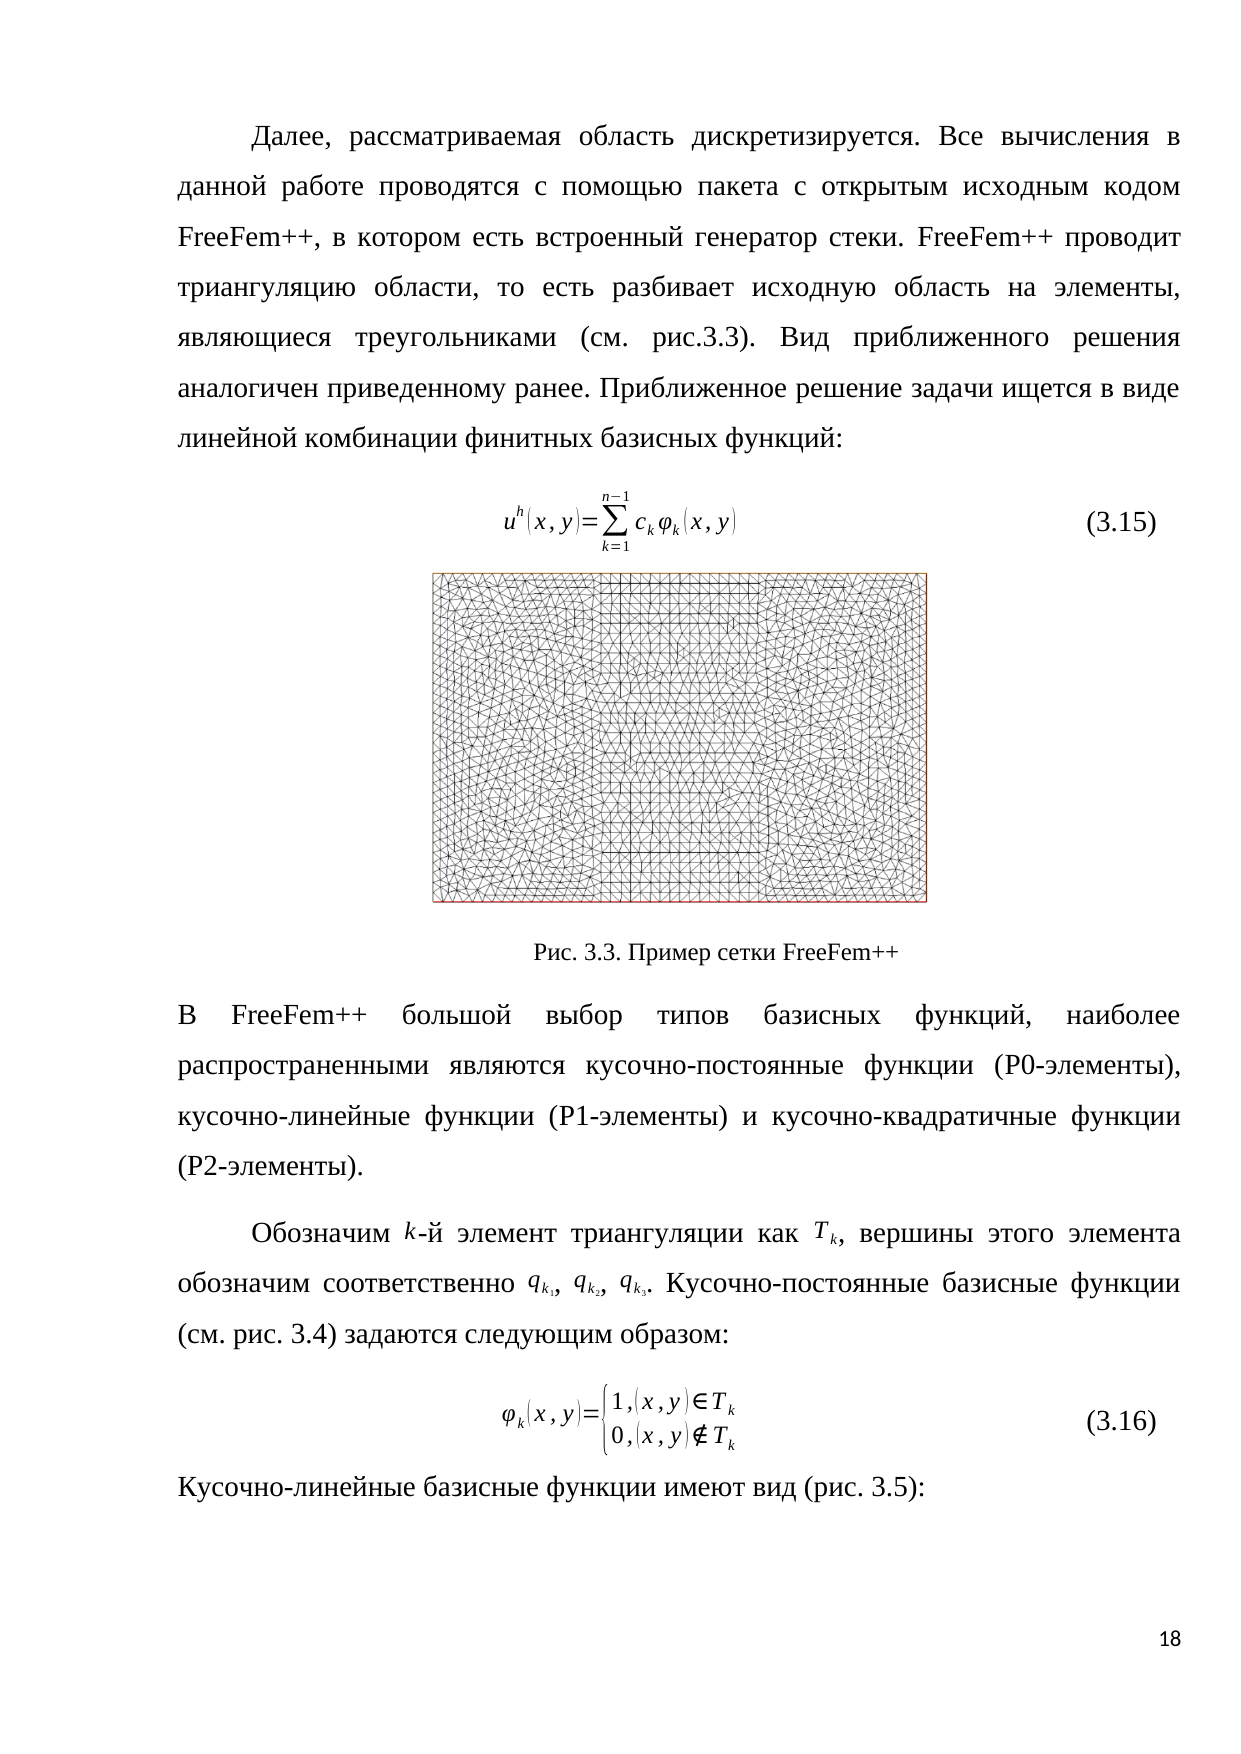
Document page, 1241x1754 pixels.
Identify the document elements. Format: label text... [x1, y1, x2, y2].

text В FreeFem++ большой выбор типов базисных функций, наиболее распространенными являются кусочно-постоянные функции (P0-элементы), кусочно-линейные функции (P1-элементы) и кусочно-квадратичные функции (P2-элементы). [177, 997, 1181, 1182]
table_header [177, 1383, 1062, 1469]
text Обозначим -й элемент триангуляции как , вершины этого элемента обозначим соответственно , , . Кусочно-постоянные базисные функции (см. рис. 3.4) задаются следующим образом: [177, 1215, 1181, 1349]
text Кусочно-линейные базисные функции имеют вид (рис. 3.5): [177, 1469, 1181, 1503]
table_header [177, 487, 1062, 567]
table_header (3.16) [1063, 1383, 1180, 1469]
table_header (3.15) [1063, 487, 1180, 567]
text Рис. 3.3. Пример сетки FreeFem++ [177, 937, 1181, 966]
picture [428, 567, 930, 907]
text Далее, рассматриваемая область дискретизируется. Все вычисления в данной работе проводятся с помощью пакета с открытым исходным кодом FreeFem++, в котором есть встроенный генератор стеки. FreeFem++ проводит триангуляцию области, то есть разбивает исходную область на элементы, являющиеся треугольниками (см. рис.3.3). Вид приближенного решения аналогичен приведенному ранее. Приближенное решение задачи ищется в виде линейной комбинации финитных базисных функций: [177, 118, 1181, 453]
